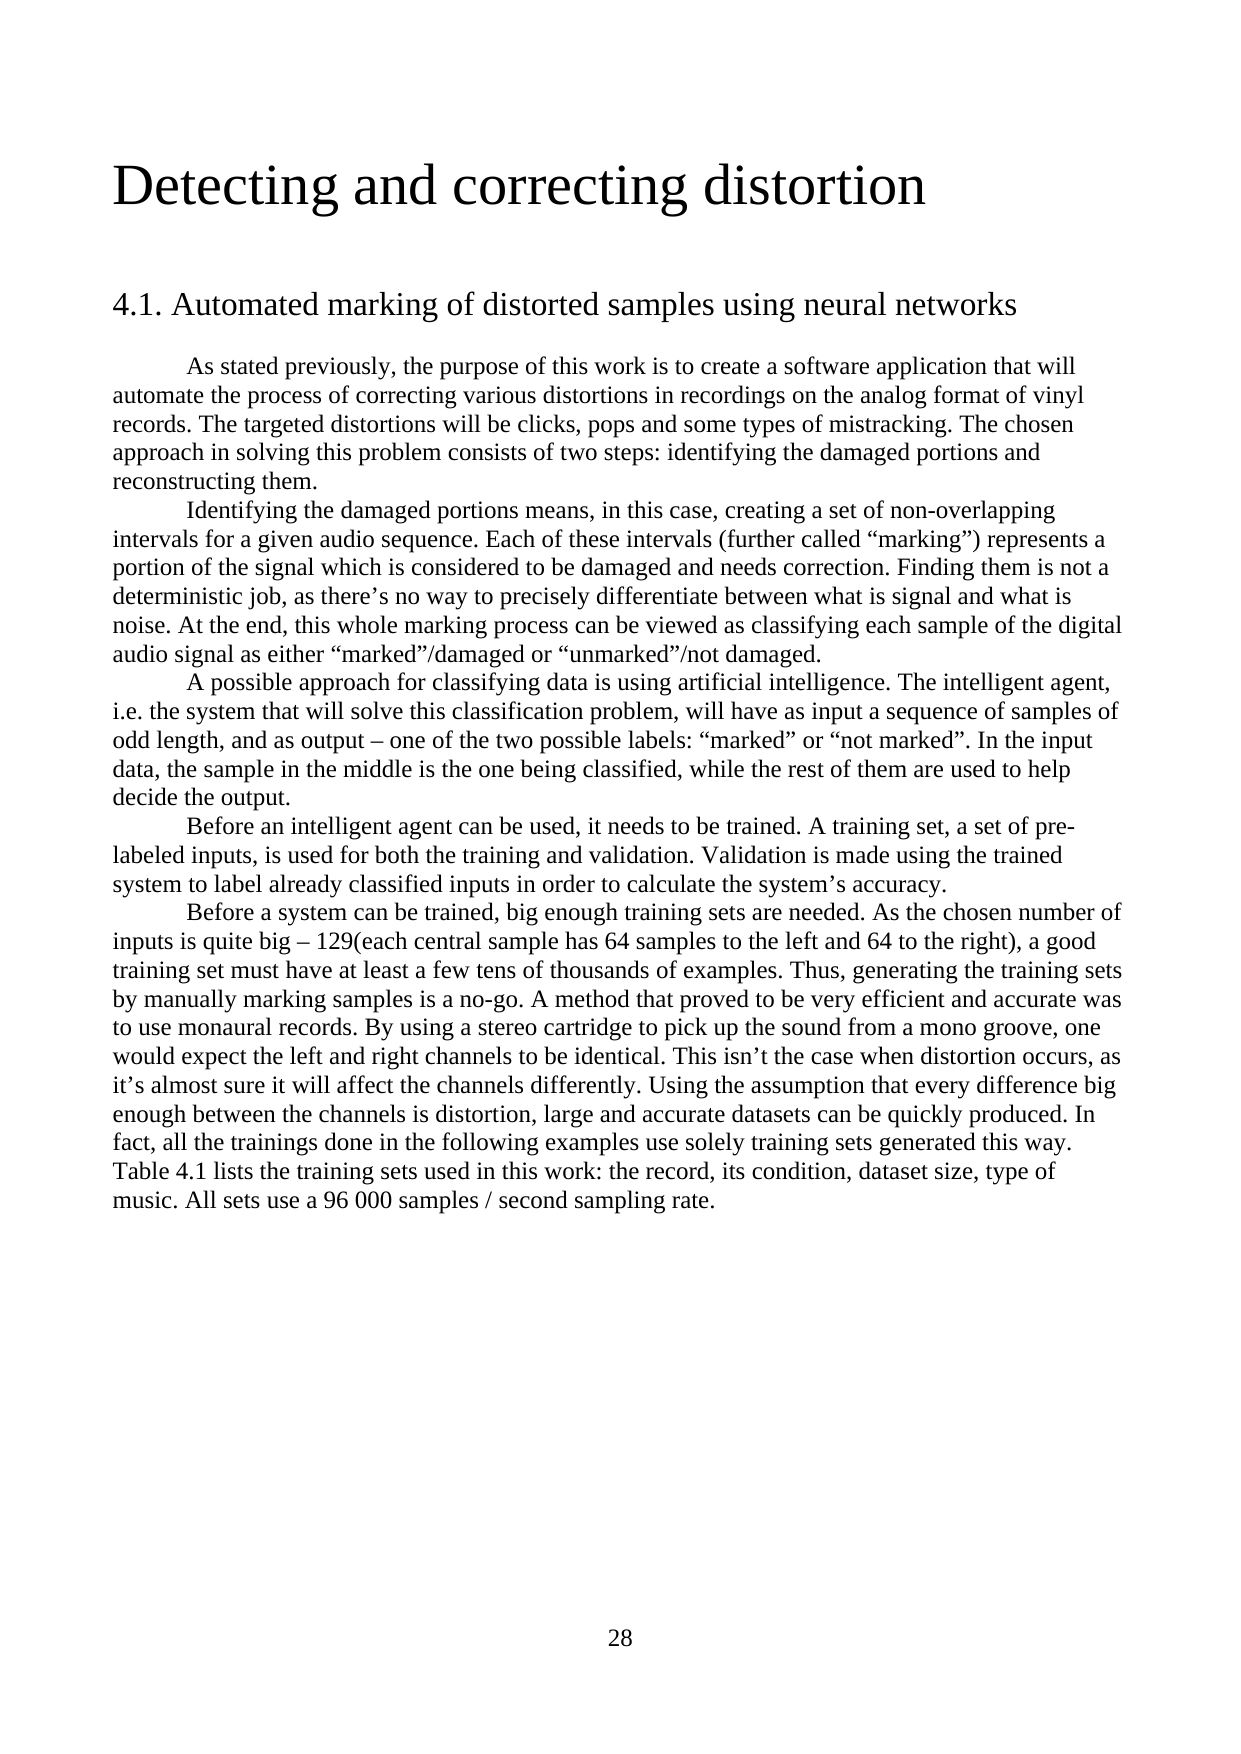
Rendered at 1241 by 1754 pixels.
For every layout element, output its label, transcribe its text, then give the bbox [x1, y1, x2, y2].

text Identifying the damaged portions means, in this case, creating a set of non-overlapping intervals for a given audio sequence. Each of these intervals (further called “marking”) represents a portion of the signal which is considered to be damaged and needs correction. Finding them is not a deterministic job, as there’s no way to precisely differentiate between what is signal and what is noise. At the end, this whole marking process can be viewed as classifying each sample of the digital audio signal as either “marked”/damaged or “unmarked”/not damaged. [112, 495, 1128, 667]
text A possible approach for classifying data is using artificial intelligence. The intelligent agent, i.e. the system that will solve this classification problem, will have as input a sequence of samples of odd length, and as output – one of the two possible labels: “marked” or “not marked”. In the input data, the sample in the middle is the one being classified, while the rest of them are used to help decide the output. [112, 667, 1128, 811]
text As stated previously, the purpose of this work is to create a software application that will automate the process of correcting various distortions in recordings on the analog format of vinyl records. The targeted distortions will be clicks, pops and some types of mistracking. The chosen approach in solving this problem consists of two steps: identifying the damaged portions and reconstructing them. [112, 351, 1128, 495]
text Detecting and correcting distortion [112, 150, 1128, 217]
text Before an intelligent agent can be used, it needs to be trained. A training set, a set of pre-labeled inputs, is used for both the training and validation. Validation is made using the trained system to label already classified inputs in order to calculate the system’s accuracy. [112, 811, 1128, 897]
text Before a system can be trained, big enough training sets are needed. As the chosen number of inputs is quite big – 129(each central sample has 64 samples to the left and 64 to the right), a good training set must have at least a few tens of thousands of examples. Thus, generating the training sets by manually marking samples is a no-go. A method that proved to be very efficient and accurate was to use monaural records. By using a stereo cartridge to pick up the sound from a mono groove, one would expect the left and right channels to be identical. This isn’t the case when distortion occurs, as it’s almost sure it will affect the channels differently. Using the assumption that every difference big enough between the channels is distortion, large and accurate datasets can be quickly produced. In fact, all the trainings done in the following examples use solely training sets generated this way. Table 4.1 lists the training sets used in this work: the record, its condition, dataset size, type of music. All sets use a 96 000 samples / second sampling rate. [112, 897, 1128, 1214]
text 4.1. Automated marking of distorted samples using neural networks [112, 284, 1128, 322]
